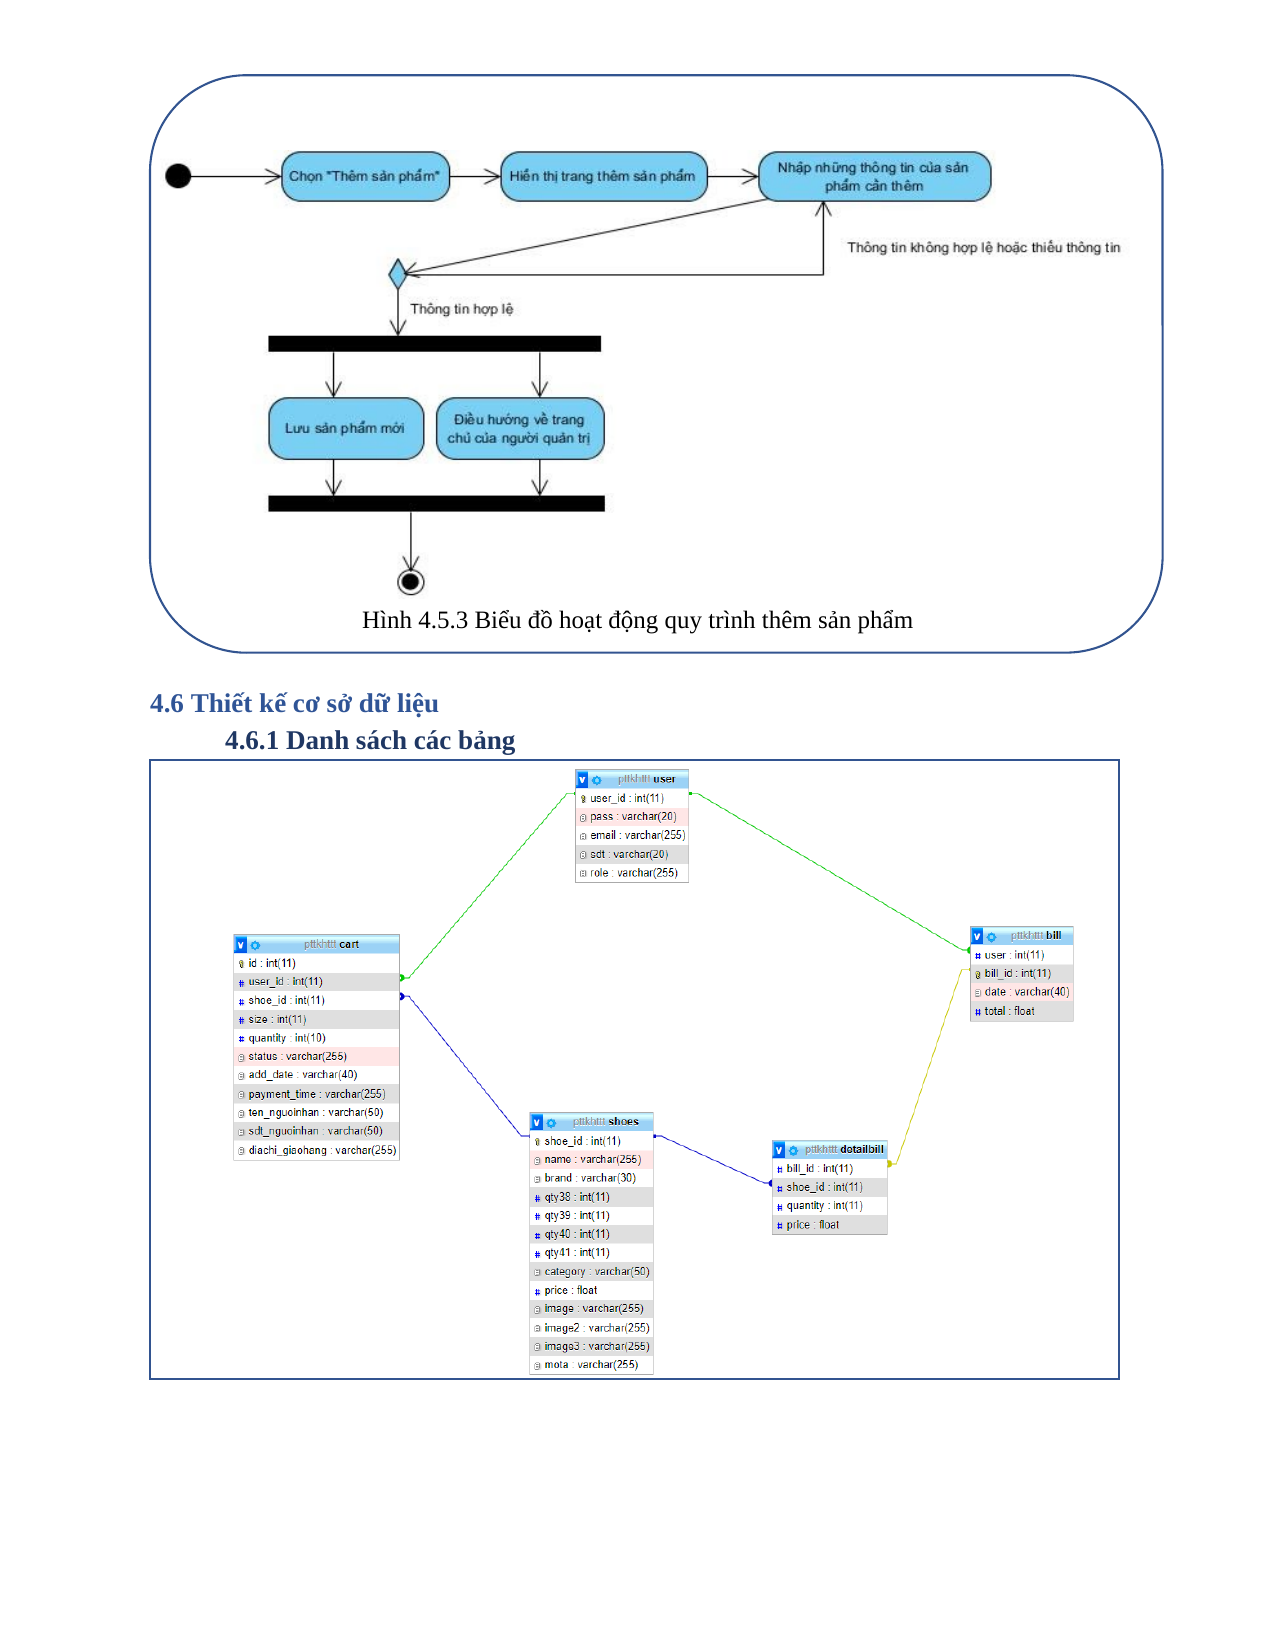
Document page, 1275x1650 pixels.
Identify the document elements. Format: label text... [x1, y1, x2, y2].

picture [150, 577, 158, 599]
subtitle 4.6.1 Danh sách các bảng [150, 724, 1125, 756]
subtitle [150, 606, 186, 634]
subtitle Hình 4.5.3 Biểu đồ hoạt động quy trình thêm sản phẩm [166, 606, 1125, 634]
subtitle 4.6 Thiết kế cơ sở dữ liệu [150, 687, 1125, 718]
picture [151, 761, 1118, 1378]
picture [152, 150, 1139, 599]
picture [150, 758, 1125, 1399]
